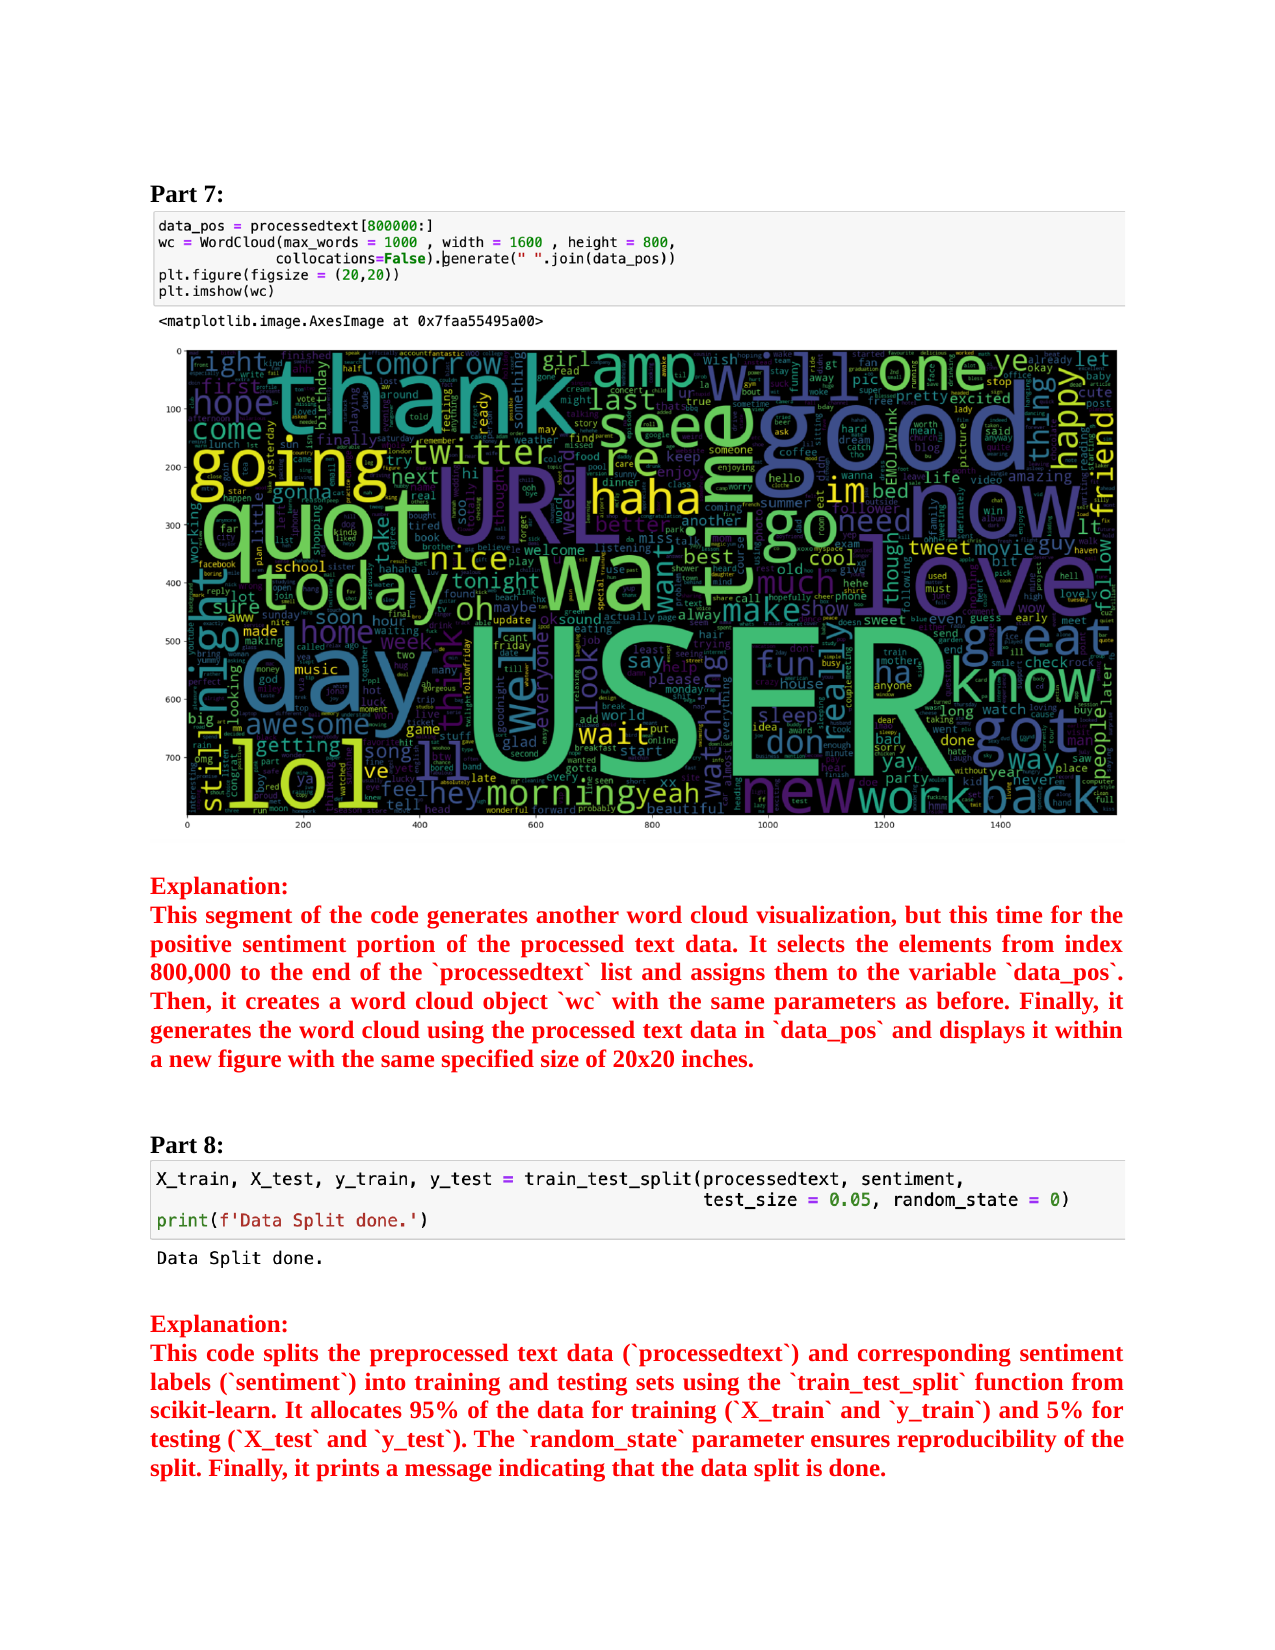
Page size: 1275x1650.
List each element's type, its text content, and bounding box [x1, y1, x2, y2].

picture [150, 1158, 1125, 1281]
text This code splits the preprocessed text data (`processedtext`) and corresponding sentiment labels (`sentiment`) into training and testing sets using the `train_test_split` function from scikit-learn. It allocates 95% of the data for training (`X_train` and `y_train`) and 5% for testing (`X_test` and `y_test`). The `random_state` parameter ensures reproducibility of the split. Finally, it prints a message indicating that the data split is done. [150, 1338, 1125, 1482]
picture [150, 207, 1125, 843]
text This segment of the code generates another word cloud visualization, but this time for the positive sentiment portion of the processed text data. It selects the elements from index 800,000 to the end of the `processedtext` list and assigns them to the variable `data_pos`. Then, it creates a word cloud object `wc` with the same parameters as before. Finally, it generates the word cloud using the processed text data in `data_pos` and displays it within a new figure with the same specified size of 20x20 inches. [150, 900, 1125, 1072]
text Explanation: [150, 871, 1125, 900]
text Explanation: [150, 1309, 1125, 1338]
text Part 8: [150, 1130, 1125, 1158]
text Part 7: [150, 179, 1125, 207]
